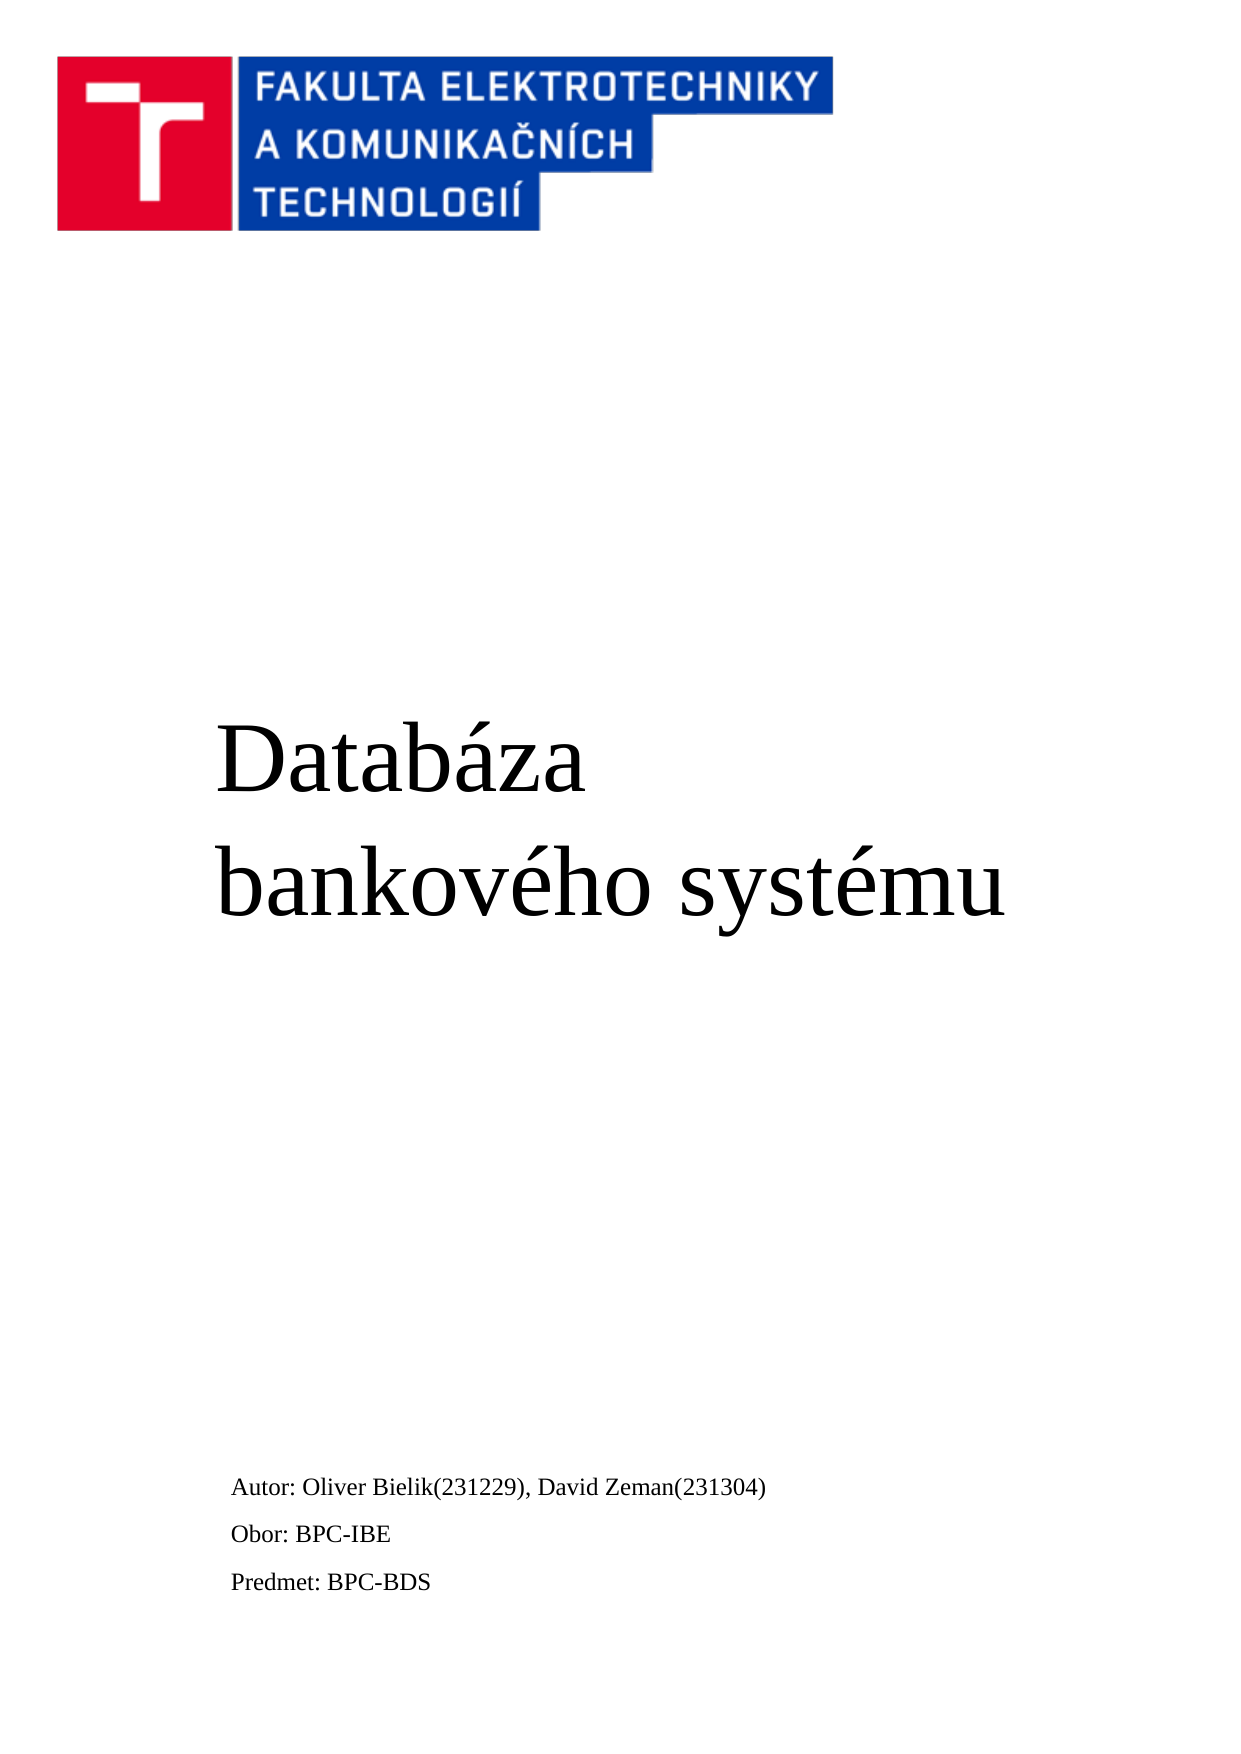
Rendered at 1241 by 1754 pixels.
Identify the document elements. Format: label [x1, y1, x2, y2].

picture [0, 0, 891, 289]
